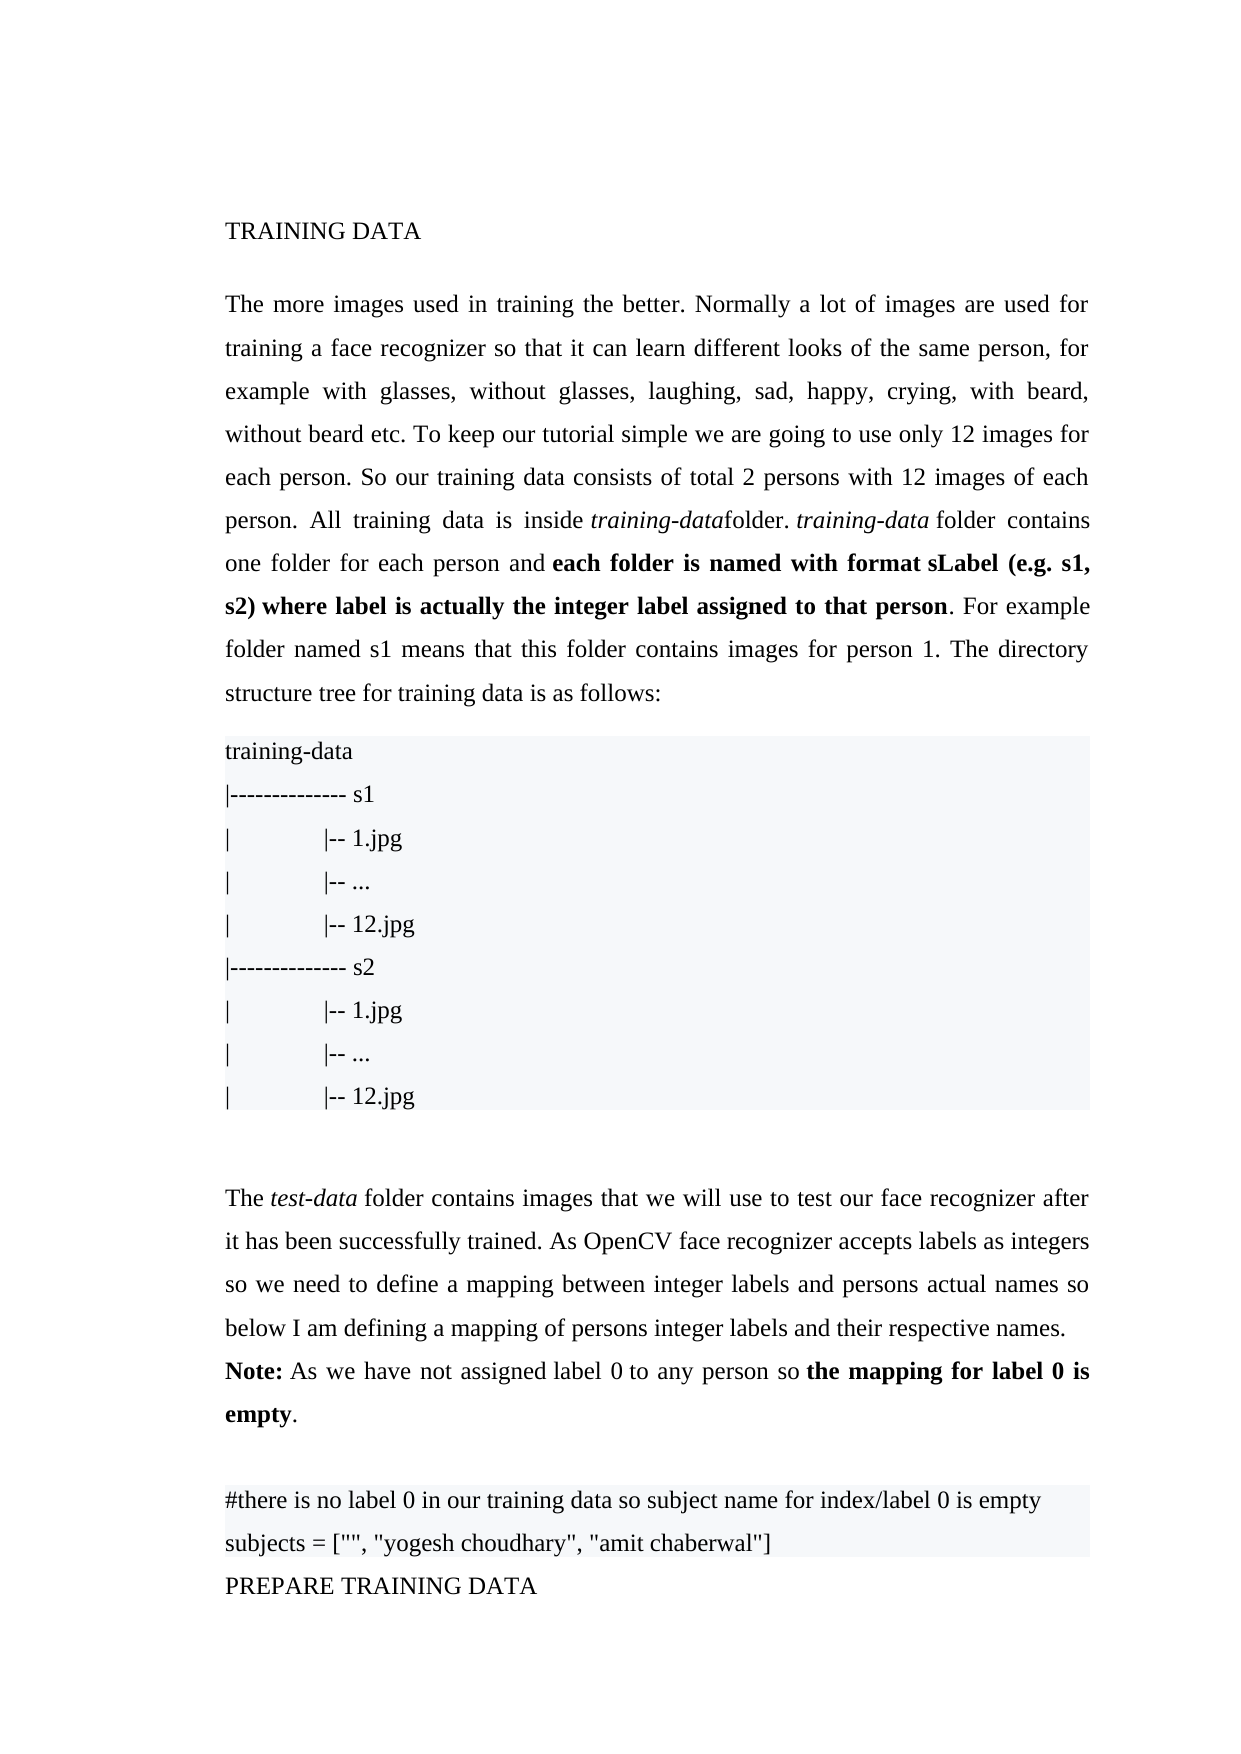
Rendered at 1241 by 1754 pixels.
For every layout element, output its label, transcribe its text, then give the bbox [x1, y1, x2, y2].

text | |-- ... [225, 866, 1090, 894]
text The more images used in training the better. Normally a lot of images are used for training a face recognizer so that it can learn different looks of the same person, for example with glasses, without glasses, laughing, sad, happy, crying, with beard, without beard etc. To keep our tutorial simple we are going to use only 12 images for each person. So our training data consists of total 2 persons with 12 images of each person. All training data is inside training-datafolder. training-data folder contains one folder for each person and each folder is named with format sLabel (e.g. s1, s2) where label is actually the integer label assigned to that person. For example folder named s1 means that this folder contains images for person 1. The directory structure tree for training data is as follows: [225, 289, 1090, 706]
text | |-- 12.jpg [225, 1081, 1090, 1110]
text | |-- 1.jpg [225, 823, 1090, 851]
text PREPARE TRAINING DATA [225, 1571, 1090, 1600]
text #there is no label 0 in our training data so subject name for index/label 0 is empty [225, 1485, 1090, 1514]
text | |-- ... [225, 1038, 1090, 1067]
text | |-- 12.jpg [225, 909, 1090, 938]
subtitle TRAINING DATA [225, 216, 1090, 245]
text | |-- 1.jpg [225, 995, 1090, 1024]
text |-------------- s1 [225, 779, 1090, 808]
text The test-data folder contains images that we will use to test our face recognizer after it has been successfully trained. As OpenCV face recognizer accepts labels as integers so we need to define a mapping between integer labels and persons actual names so below I am defining a mapping of persons integer labels and their respective names. [225, 1183, 1090, 1341]
text subjects = ["", "yogesh choudhary", "amit chaberwal"] [225, 1528, 1090, 1557]
text Note: As we have not assigned label 0 to any person so the mapping for label 0 is empty. [225, 1356, 1090, 1428]
text training-data [225, 736, 1090, 765]
text |-------------- s2 [225, 952, 1090, 981]
